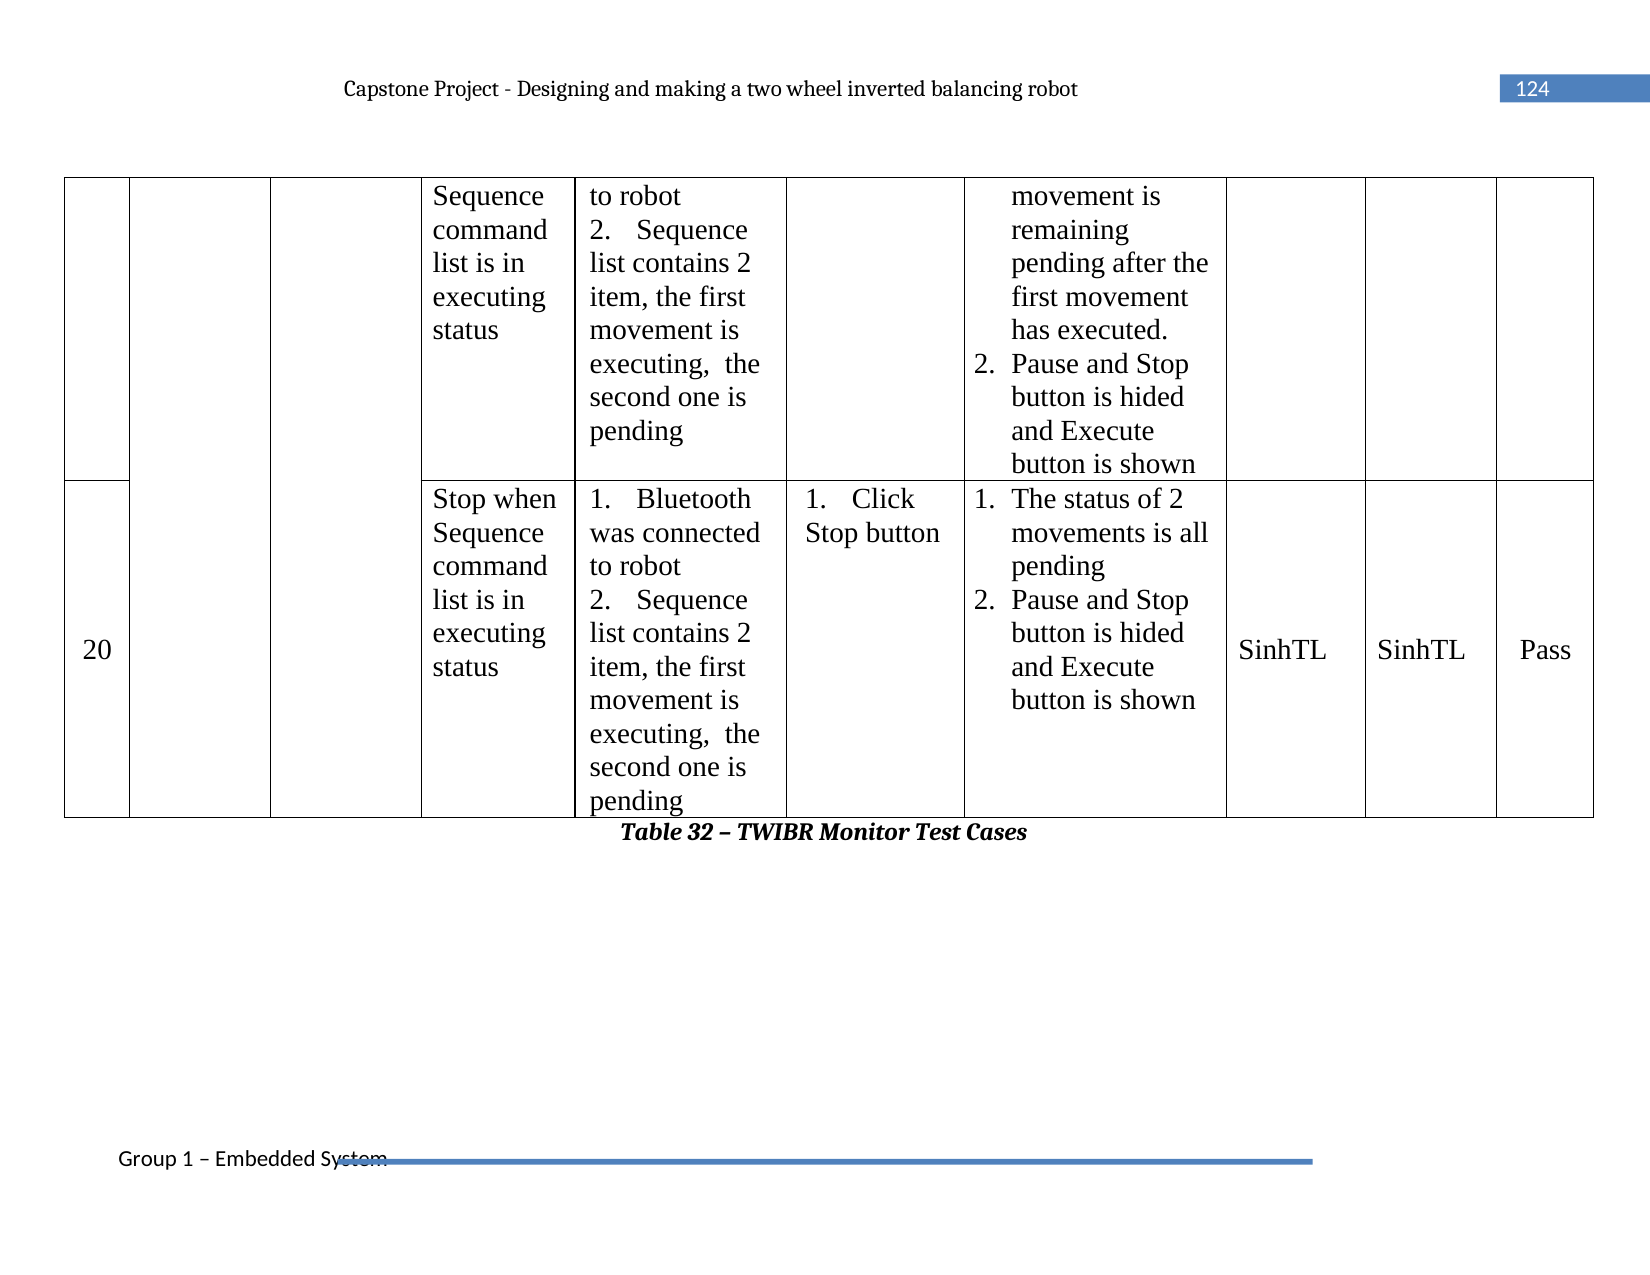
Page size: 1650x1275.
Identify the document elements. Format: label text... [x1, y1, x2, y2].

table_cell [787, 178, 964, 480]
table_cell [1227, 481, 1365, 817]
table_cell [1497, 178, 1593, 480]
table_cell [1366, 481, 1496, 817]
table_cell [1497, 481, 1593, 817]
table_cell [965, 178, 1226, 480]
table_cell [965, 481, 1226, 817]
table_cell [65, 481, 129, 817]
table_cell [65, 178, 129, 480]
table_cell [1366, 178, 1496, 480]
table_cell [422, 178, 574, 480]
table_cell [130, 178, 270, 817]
text Table 32 – TWIBR Monitor Test Cases [118, 818, 1532, 846]
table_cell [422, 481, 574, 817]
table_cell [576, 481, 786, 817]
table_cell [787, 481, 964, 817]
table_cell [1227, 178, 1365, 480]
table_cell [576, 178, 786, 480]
